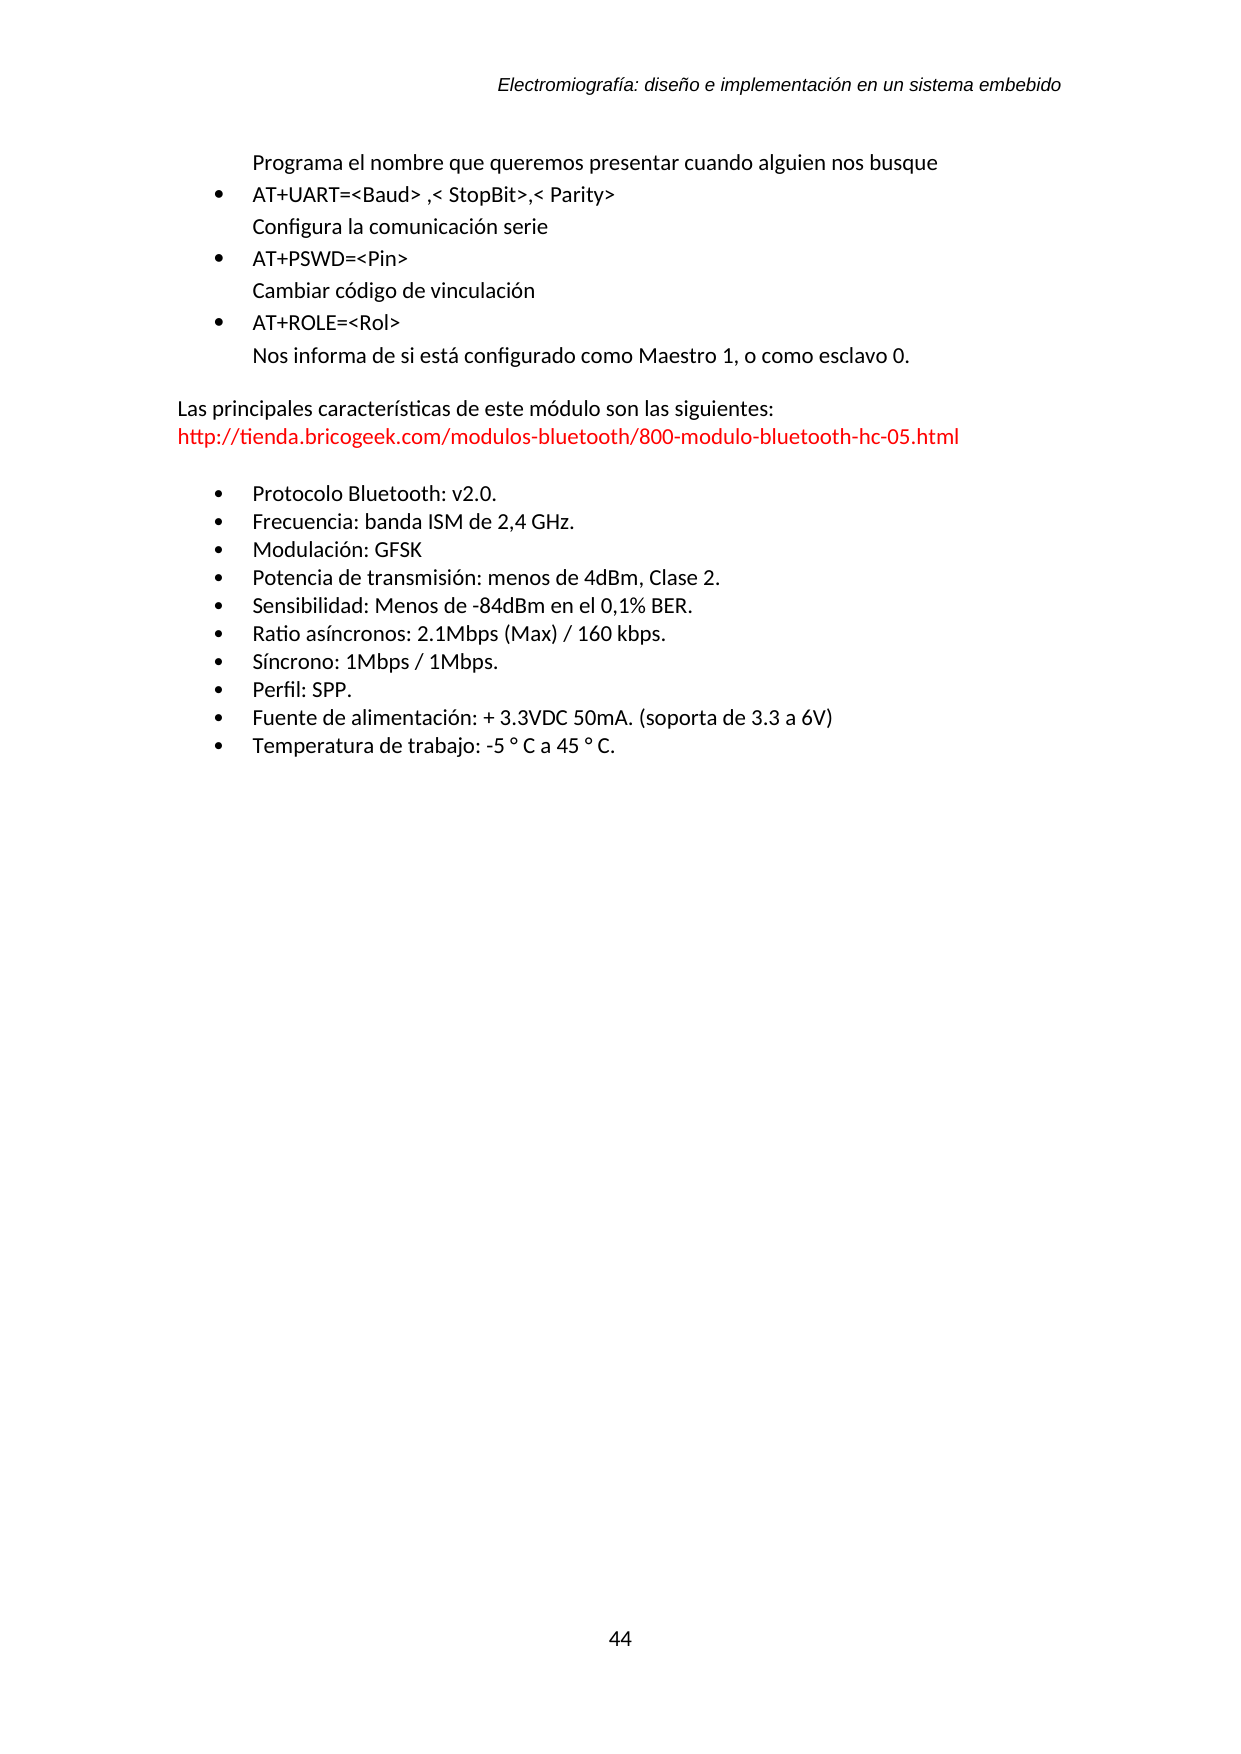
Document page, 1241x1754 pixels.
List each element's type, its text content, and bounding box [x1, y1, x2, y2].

list Sensibilidad: Menos de -84dBm en el 0,1% BER. [215, 591, 1063, 619]
list AT+ROLE=<Rol> [215, 308, 1063, 337]
list AT+PSWD=<Pin> [215, 244, 1063, 272]
list Configura la comunicación serie [252, 212, 1063, 240]
list Cambiar código de vinculación [252, 276, 1063, 304]
list Modulación: GFSK [215, 535, 1063, 563]
list Protocolo Bluetooth: v2.0. [215, 479, 1063, 507]
list Nos informa de si está configurado como Maestro 1, o como esclavo 0. [252, 341, 1063, 369]
list Fuente de alimentación: + 3.3VDC 50mA. (soporta de 3.3 a 6V) [215, 703, 1063, 731]
list Síncrono: 1Mbps / 1Mbps. [215, 647, 1063, 675]
list Ratio asíncronos: 2.1Mbps (Max) / 160 kbps. [215, 619, 1063, 647]
list Potencia de transmisión: menos de 4dBm, Clase 2. [215, 563, 1063, 591]
list Programa el nombre que queremos presentar cuando alguien nos busque [252, 148, 1063, 176]
list Frecuencia: banda ISM de 2,4 GHz. [215, 507, 1063, 535]
list AT+UART=<Baud> ,< StopBit>,< Parity> [215, 180, 1063, 208]
list Temperatura de trabajo: -5 ° C a 45 ° C. [215, 731, 1063, 759]
list Perfil: SPP. [215, 675, 1063, 703]
text Las principales características de este módulo son las siguientes: http://tienda.bricogeek.com/modulos-bluetooth/800-modulo-bluetooth-hc-05.html [177, 394, 1063, 450]
